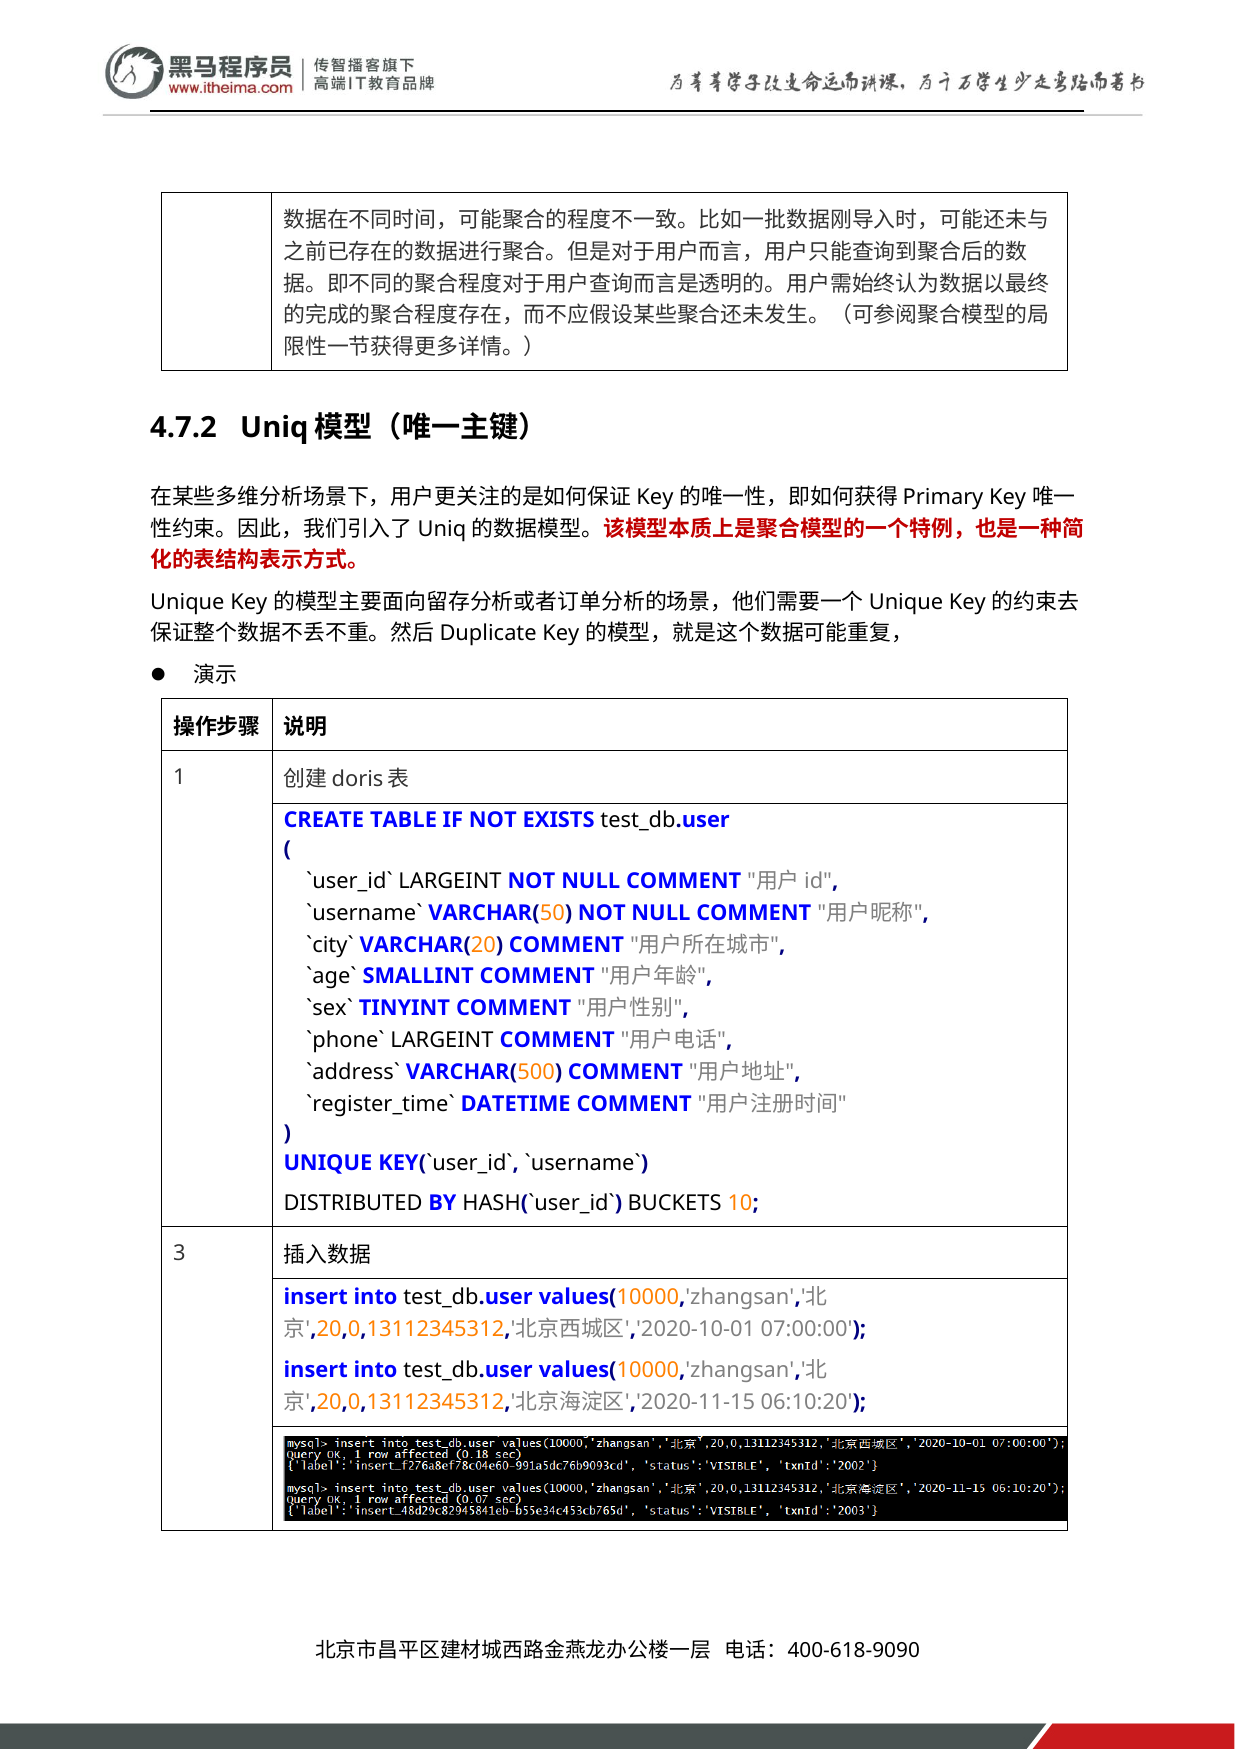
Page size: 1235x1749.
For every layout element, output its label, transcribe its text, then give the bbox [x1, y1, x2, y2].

table_cell CREATE TABLE IF NOT EXISTS test_db.user ( `user_id` LARGEINT NOT NULL COMMENT "用户id", `username` VARCHAR(50) NOT NULL COMMENT "用户昵称", `city` VARCHAR(20) COMMENT "用户所在城市", `age` SMALLINT COMMENT "用户年龄", `sex` TINYINT COMMENT "用户性别", `phone` LARGEINT COMMENT "用户电话", `address` VARCHAR(500) COMMENT "用户地址", `register_time` DATETIME COMMENT "用户注册时间" ) UNIQUE KEY(`user_id`, `username`) DISTRIBUTED BY HASH(`user_id`) BUCKETS 10; [273, 804, 1067, 1226]
list 演示 [150, 657, 1084, 688]
picture [0, 1664, 1235, 1749]
picture [283, 1436, 1068, 1521]
subtitle Uniq模型（唯一主键） [150, 404, 1084, 446]
table_cell 插入数据 [273, 1227, 1067, 1278]
table_cell 创建doris表 [273, 751, 1067, 802]
table_header 说明 [273, 699, 1067, 750]
table_cell insert into test_db.user values(10000,'zhangsan','北京',20,0,13112345312,'北京西城区','2020-10-01 07:00:00'); insert into test_db.user values(10000,'zhangsan','北京',20,0,13112345312,'北京海淀区','2020-11-15 06:10:20'); [273, 1279, 1067, 1426]
text Unique Key 的模型主要面向留存分析或者订单分析的场景，他们需要一个 Unique Key 的约束去保证整个数据不丢不重。然后 Duplicate Key 的模型，就是这个数据可能重复， [150, 584, 1084, 647]
table_cell 1 [162, 751, 272, 1226]
table_cell [273, 1427, 1067, 1530]
picture [0, 0, 1235, 123]
table_header 操作步骤 [162, 699, 272, 750]
table_cell 3 [162, 1227, 272, 1530]
text 在某些多维分析场景下，用户更关注的是如何保证 Key 的唯一性，即如何获得 Primary Key 唯一性约束。因此，我们引入了 Uniq 的数据模型。该模型本质上是聚合模型的一个特例，也是一种简化的表结构表示方式。 [150, 479, 1084, 574]
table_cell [272, 193, 1067, 370]
